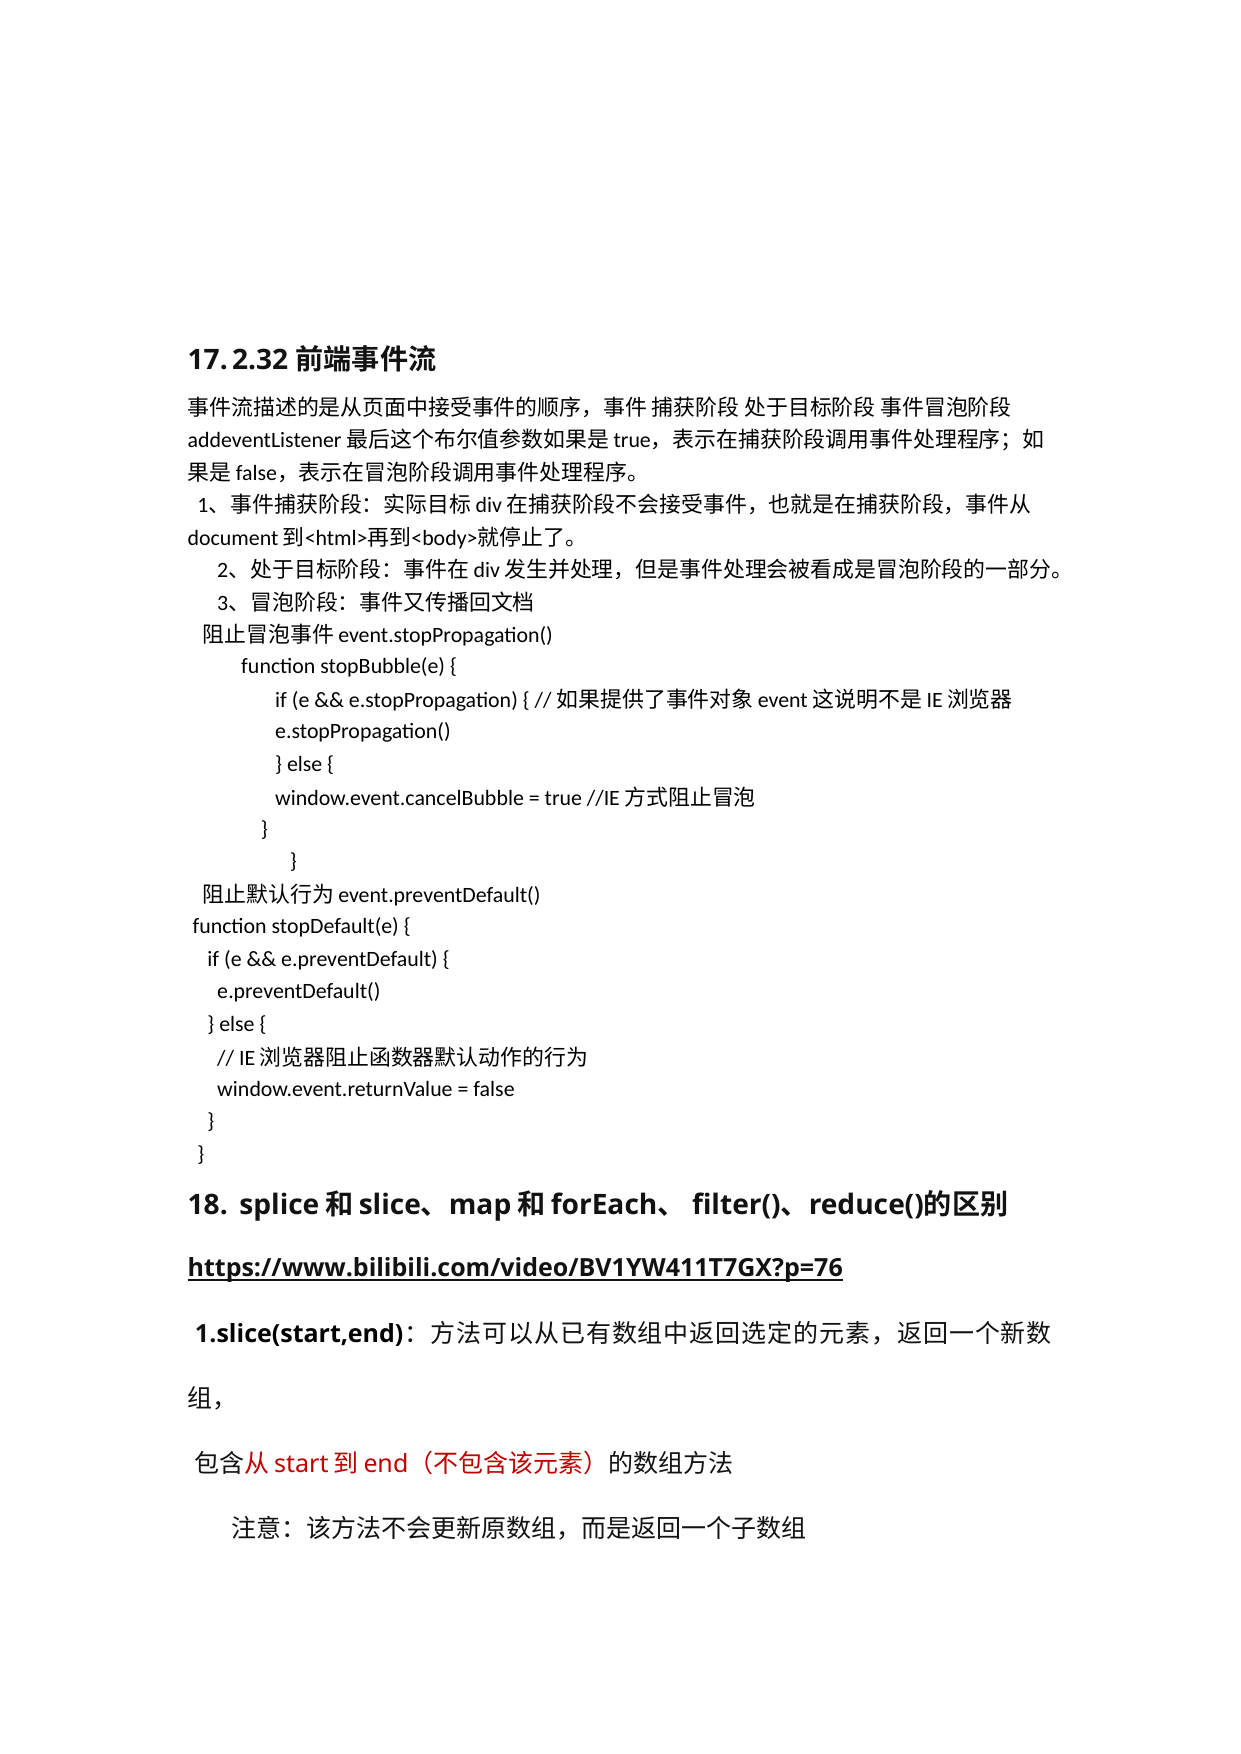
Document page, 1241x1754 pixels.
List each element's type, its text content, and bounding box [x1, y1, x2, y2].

text 1、事件捕获阶段：实际目标div在捕获阶段不会接受事件，也就是在捕获阶段，事件从document到<html>再到<body>就停止了。 [187, 487, 1053, 552]
text 阻止冒泡事件event.stopPropagation() [187, 617, 1053, 649]
list 1.slice(start,end)：方法可以从已有数组中返回选定的元素，返回一个新数组， [187, 1299, 1053, 1429]
text } [187, 812, 1053, 844]
list splice和slice、map和forEach、 filter()、reduce()的区别 [187, 1169, 1053, 1234]
text function stopDefault(e) { [187, 909, 1053, 942]
list 包含从start到end（不包含该元素）的数组方法 [187, 1429, 1053, 1494]
text 3、冒泡阶段：事件又传播回文档 [187, 584, 1053, 617]
text window.event.returnValue = false [187, 1072, 1053, 1104]
text e.stopPropagation() [187, 714, 1053, 747]
text e.preventDefault() [187, 974, 1053, 1007]
list https://www.bilibili.com/video/BV1YW411T7GX?p=76 [187, 1234, 1053, 1299]
list 2.32 前端事件流 [187, 324, 1053, 389]
list 注意：该方法不会更新原数组，而是返回一个子数组 [187, 1494, 1053, 1559]
text 阻止默认行为event.preventDefault() [187, 877, 1053, 909]
text } [187, 1137, 1053, 1169]
text if (e && e.stopPropagation) { // 如果提供了事件对象event 这说明不是IE浏览器 [187, 682, 1053, 714]
text window.event.cancelBubble = true //IE方式阻止冒泡 [187, 779, 1053, 812]
text if (e && e.preventDefault) { [187, 942, 1053, 974]
text 事件流描述的是从页面中接受事件的顺序，事件 捕获阶段 处于目标阶段 事件冒泡阶段 addeventListener 最后这个布尔值参数如果是true，表示在捕获阶段调用事件处理程序；如果是false，表示在冒泡阶段调用事件处理程序。 [187, 389, 1053, 487]
text } else { [187, 1007, 1053, 1039]
text 2、处于目标阶段：事件在div发生并处理，但是事件处理会被看成是冒泡阶段的一部分。 [187, 552, 1053, 584]
text } [187, 844, 1053, 877]
text } [187, 1104, 1053, 1137]
text function stopBubble(e) { [187, 649, 1053, 682]
text } else { [187, 747, 1053, 779]
text // IE浏览器阻止函数器默认动作的行为 [187, 1039, 1053, 1072]
